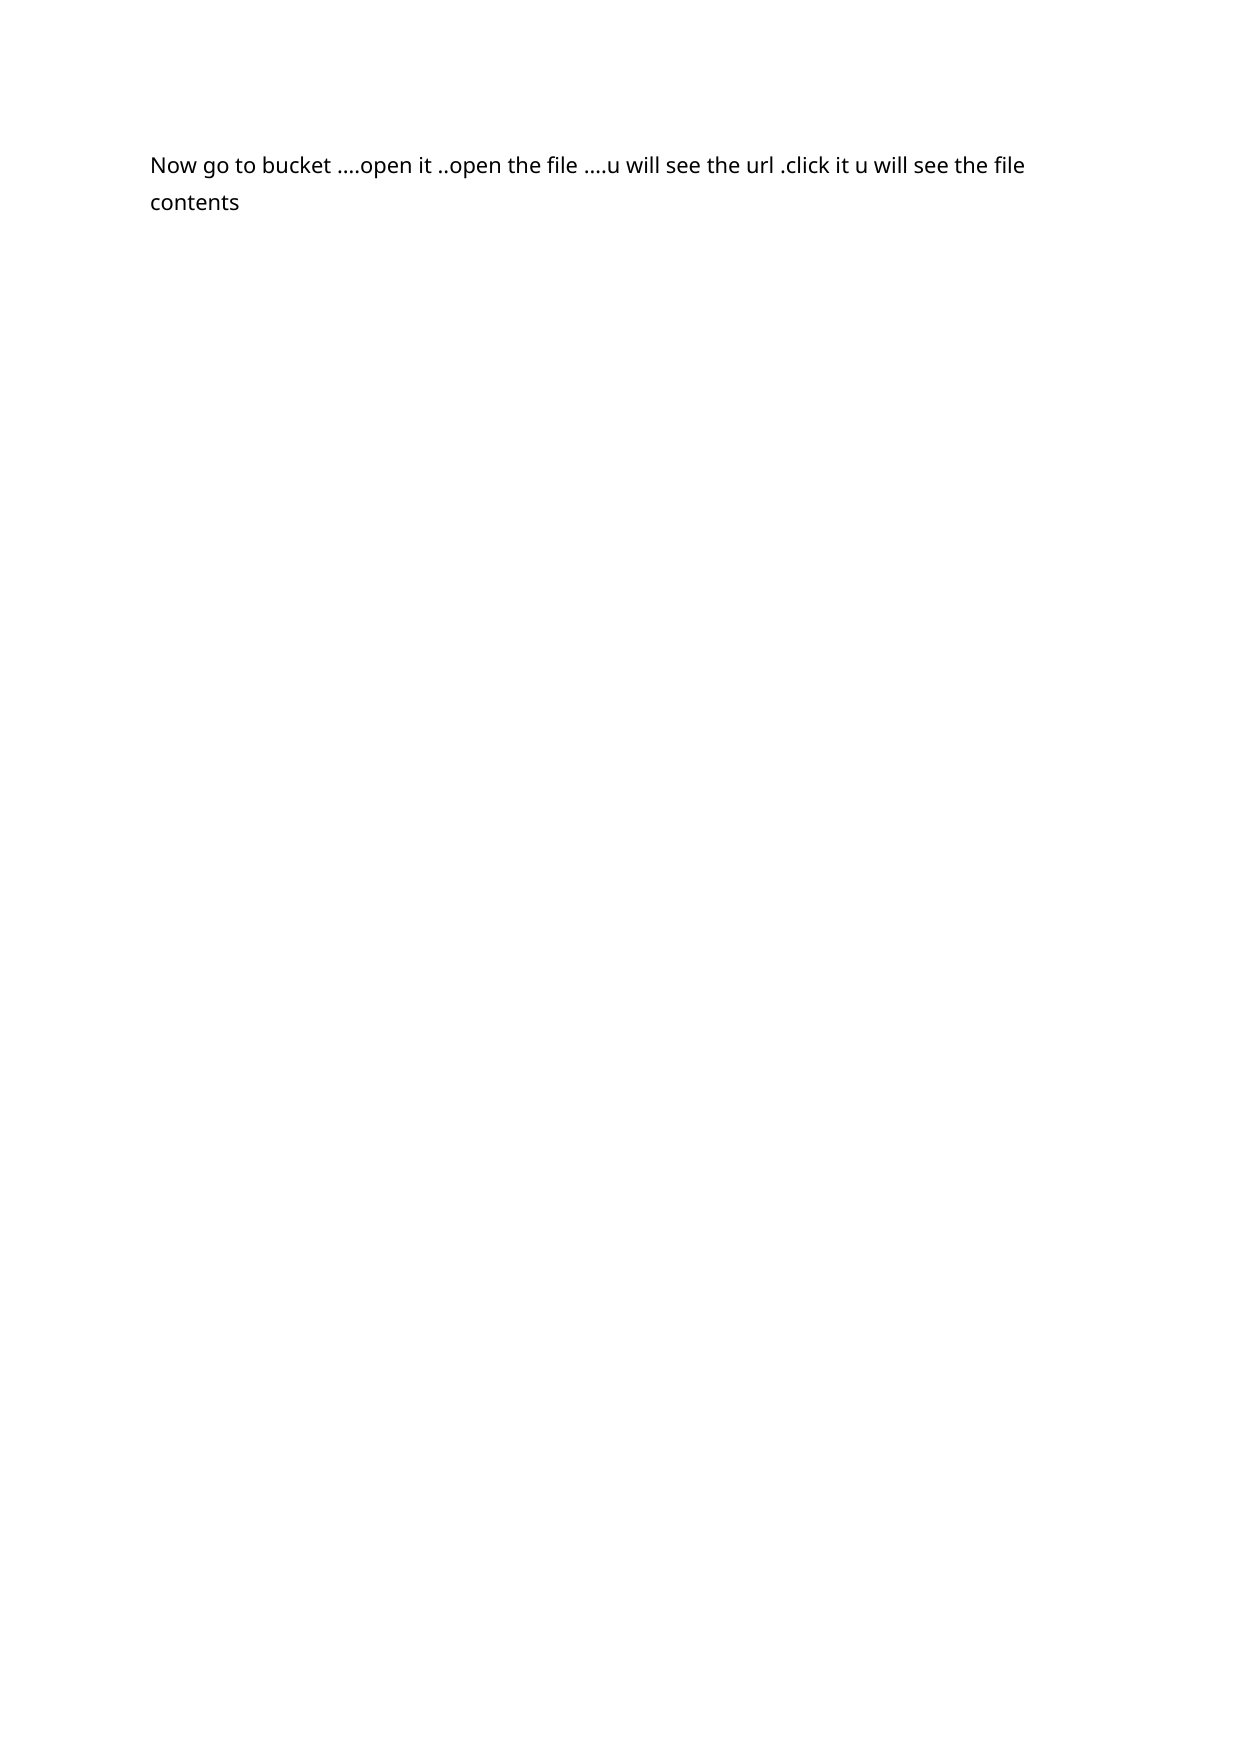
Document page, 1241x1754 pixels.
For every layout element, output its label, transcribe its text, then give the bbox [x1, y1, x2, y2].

text Now go to bucket ….open it ..open the file ….u will see the url .click it u will see the file contents [150, 150, 1090, 217]
